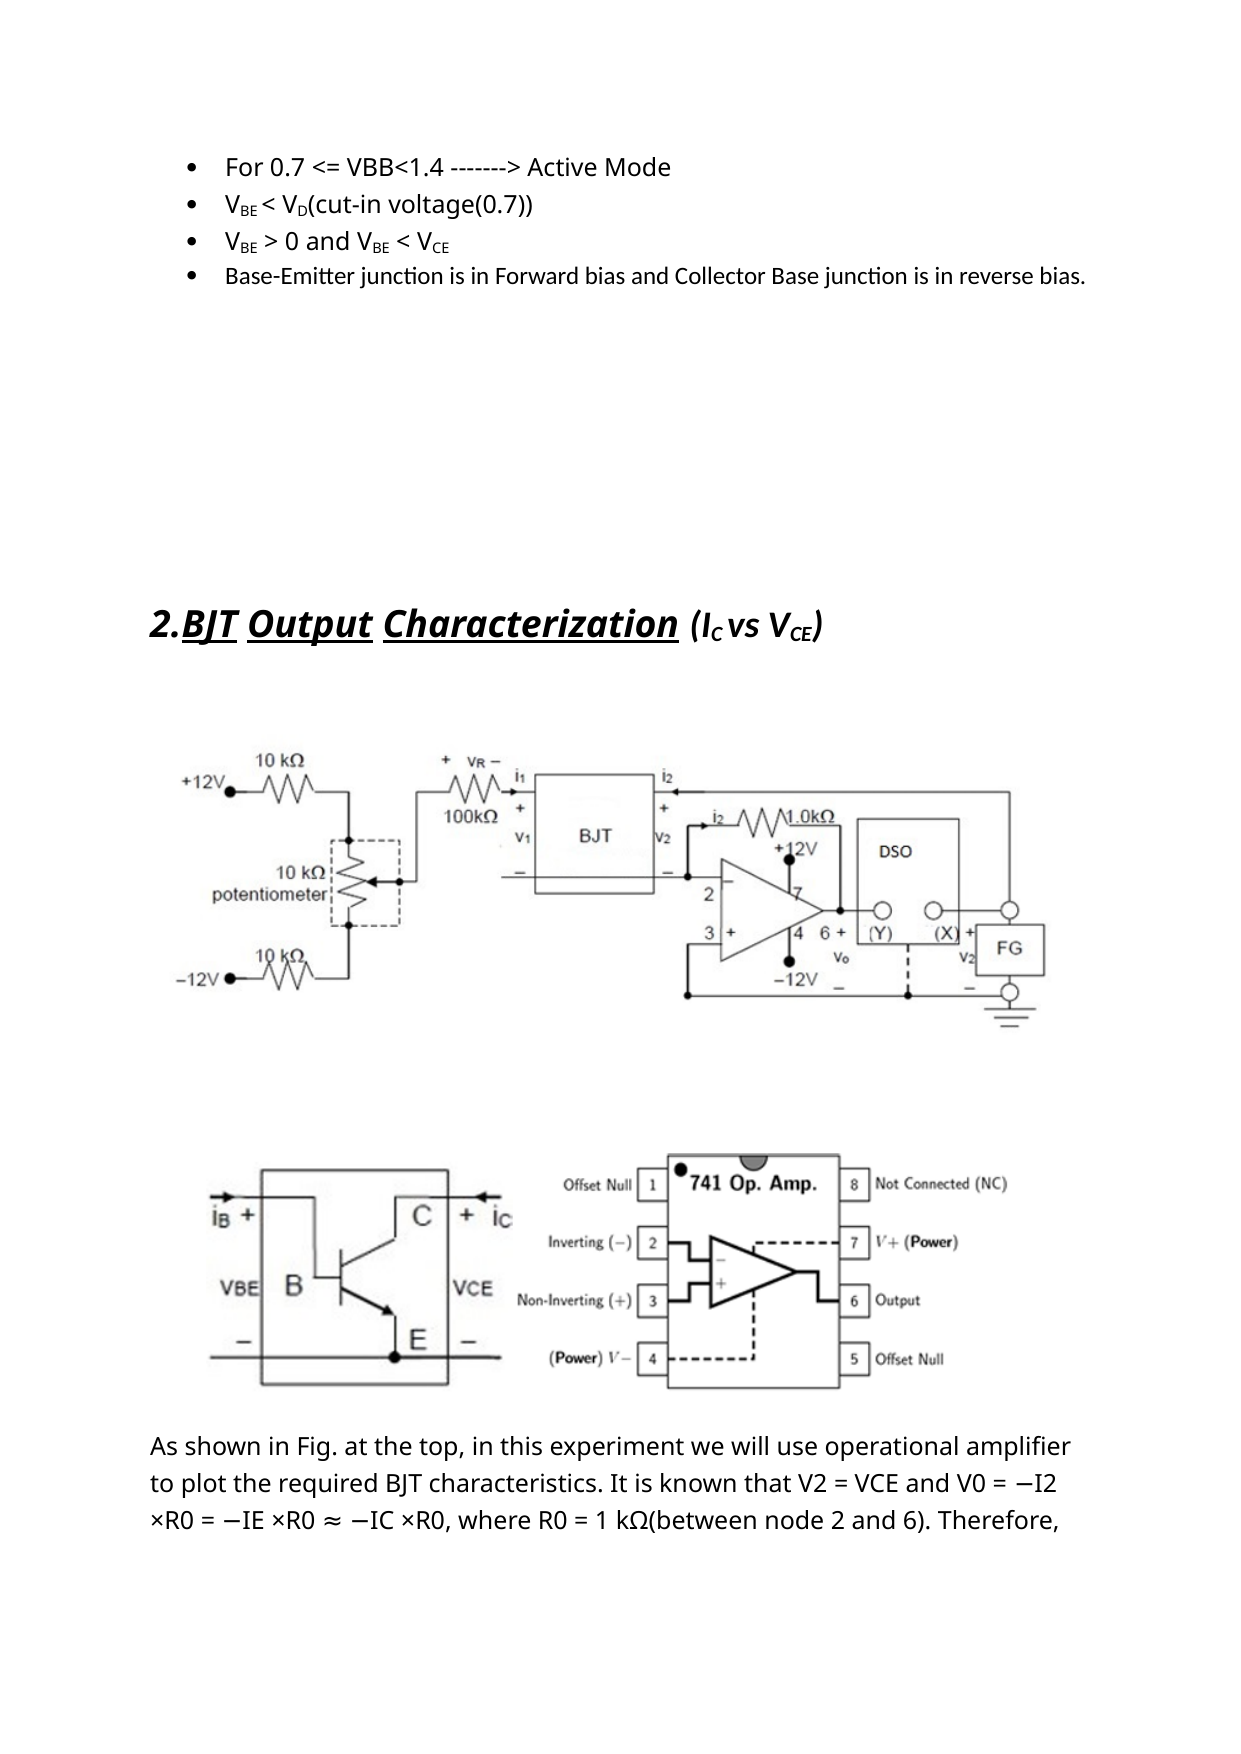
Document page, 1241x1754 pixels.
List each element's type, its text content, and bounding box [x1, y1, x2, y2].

list For 0.7 <= VBB<1.4 -------> Active Mode [187, 150, 1090, 184]
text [150, 1429, 1090, 1536]
list Base-Emitter junction is in Forward bias and Collector Base junction is in reverse bias. [187, 260, 1090, 291]
list VBE < VD(cut-in voltage(0.7)) [187, 187, 1090, 221]
picture [150, 719, 1091, 1044]
list VBE > 0 and VBE < VCE [187, 223, 1090, 258]
text 2.BJT Output Characterization (IC vs VCE) [150, 597, 1090, 648]
picture [150, 1112, 1085, 1410]
